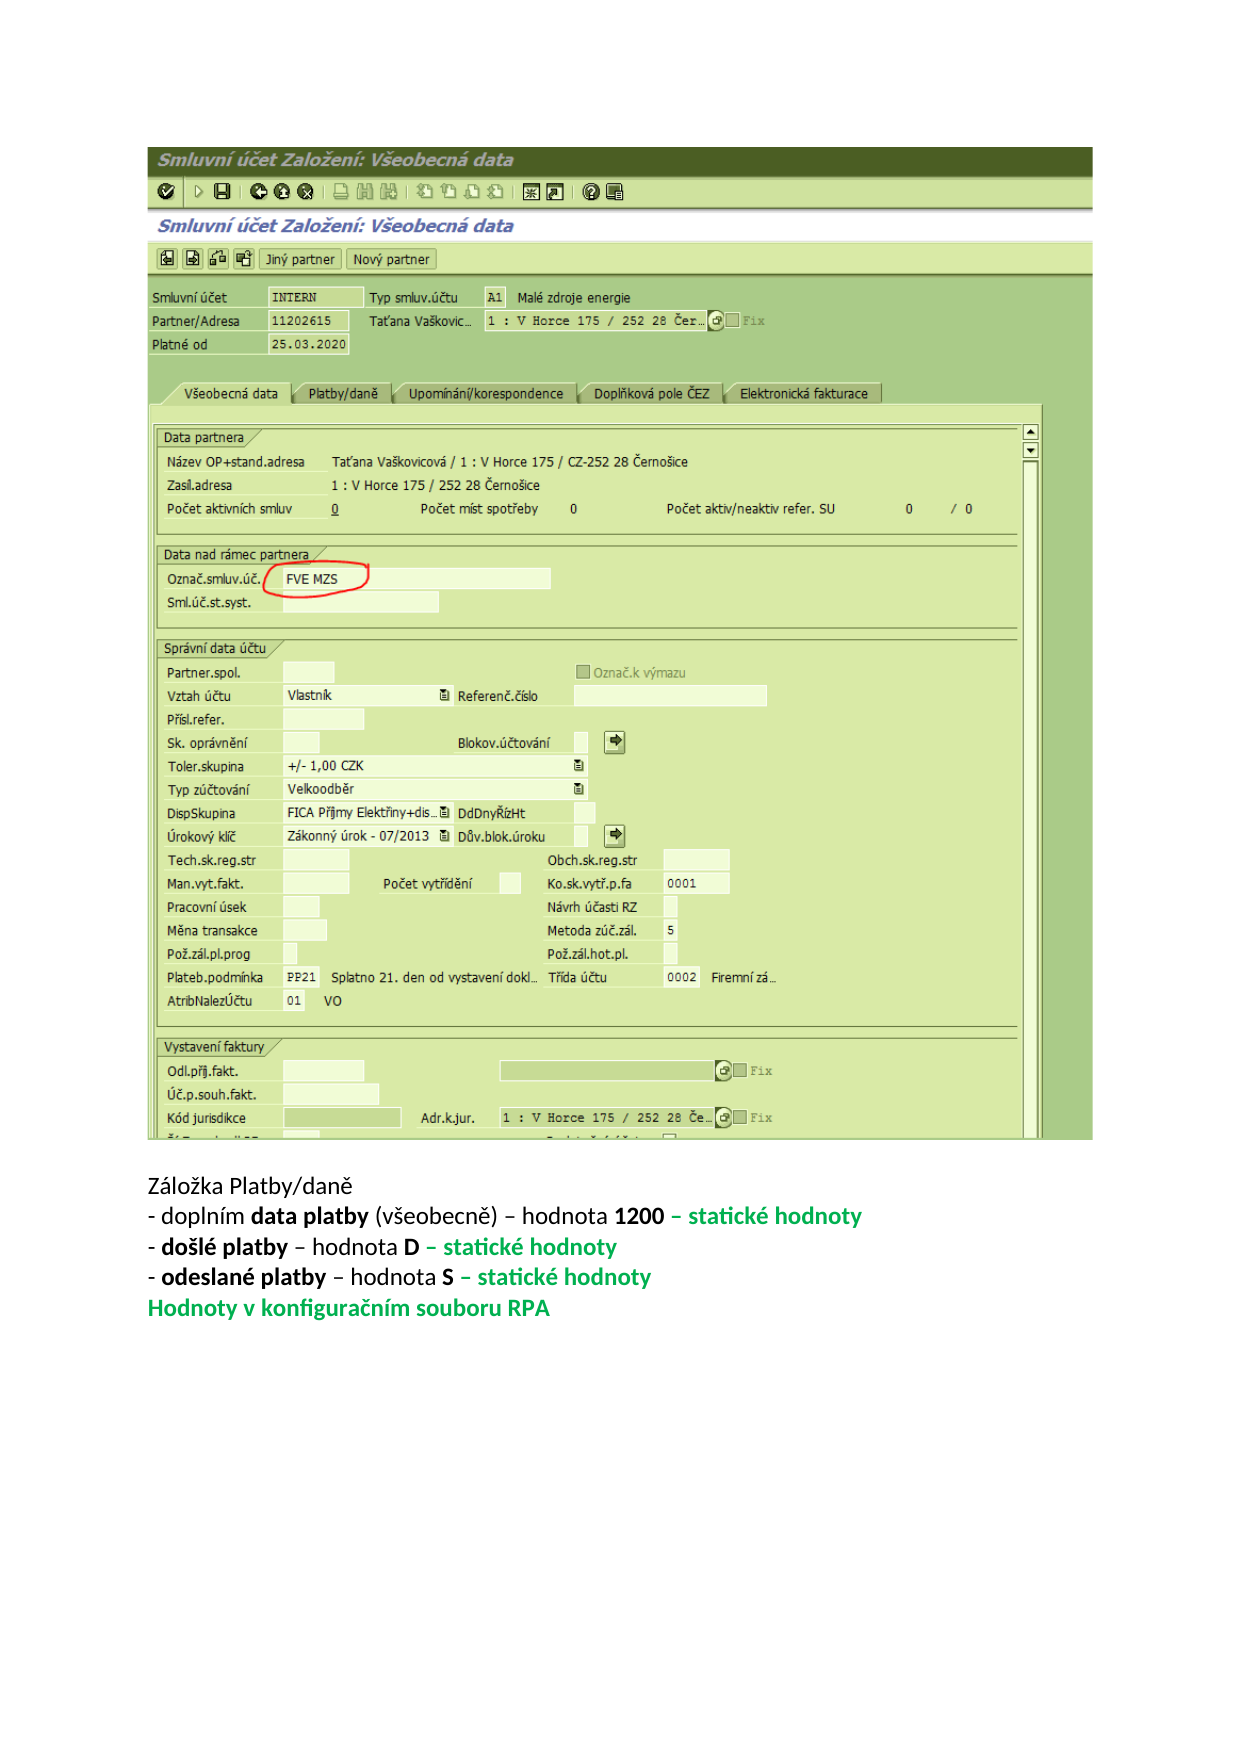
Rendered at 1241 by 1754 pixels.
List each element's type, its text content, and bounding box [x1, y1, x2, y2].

text - došlé platby – hodnota D – statické hodnoty [148, 1231, 1093, 1262]
text - doplním data platby (všeobecně) – hodnota 1200 – statické hodnoty [148, 1201, 1093, 1231]
picture [147, 147, 1093, 1140]
text - odeslané platby – hodnota S – statické hodnoty [148, 1262, 1093, 1292]
text Hodnoty v konfiguračním souboru RPA [148, 1292, 1093, 1323]
text Záložka Platby/daně [148, 1170, 1093, 1201]
